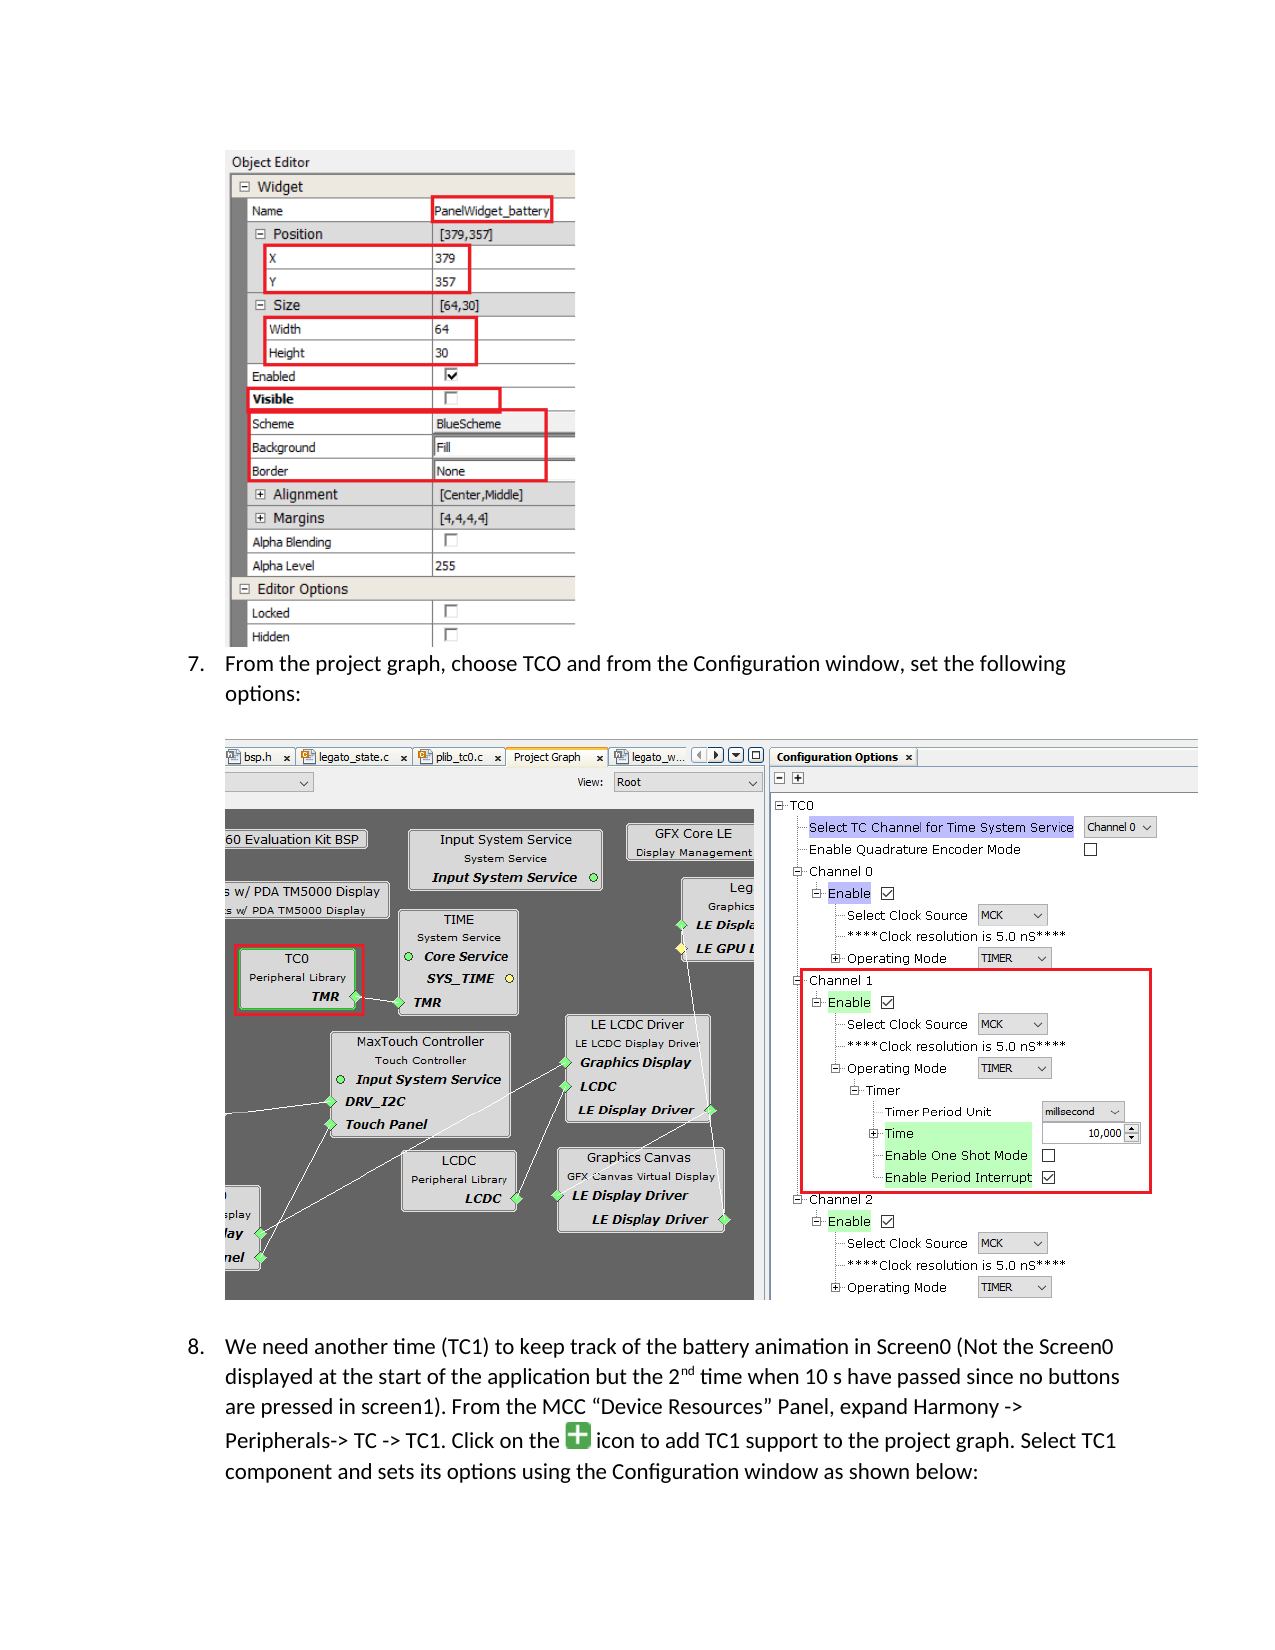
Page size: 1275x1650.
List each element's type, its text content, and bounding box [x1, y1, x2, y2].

list We need another time (TC1) to keep track of the battery animation in Screen0 (Not the Screen0 displayed at the start of the application but the 2nd time when 10 s have passed since no buttons are pressed in screen1). From the MCC “Device Resources” Panel, expand Harmony -> Peripherals-> TC -> TC1. Click on the icon to add TC1 support to the project graph. Select TC1 component and sets its options using the Configuration window as shown below: [187, 1332, 1125, 1485]
list From the project graph, choose TCO and from the Configuration window, set the following options: [187, 649, 1125, 707]
picture [565, 1422, 591, 1449]
picture [225, 150, 576, 647]
picture [225, 739, 1198, 1300]
